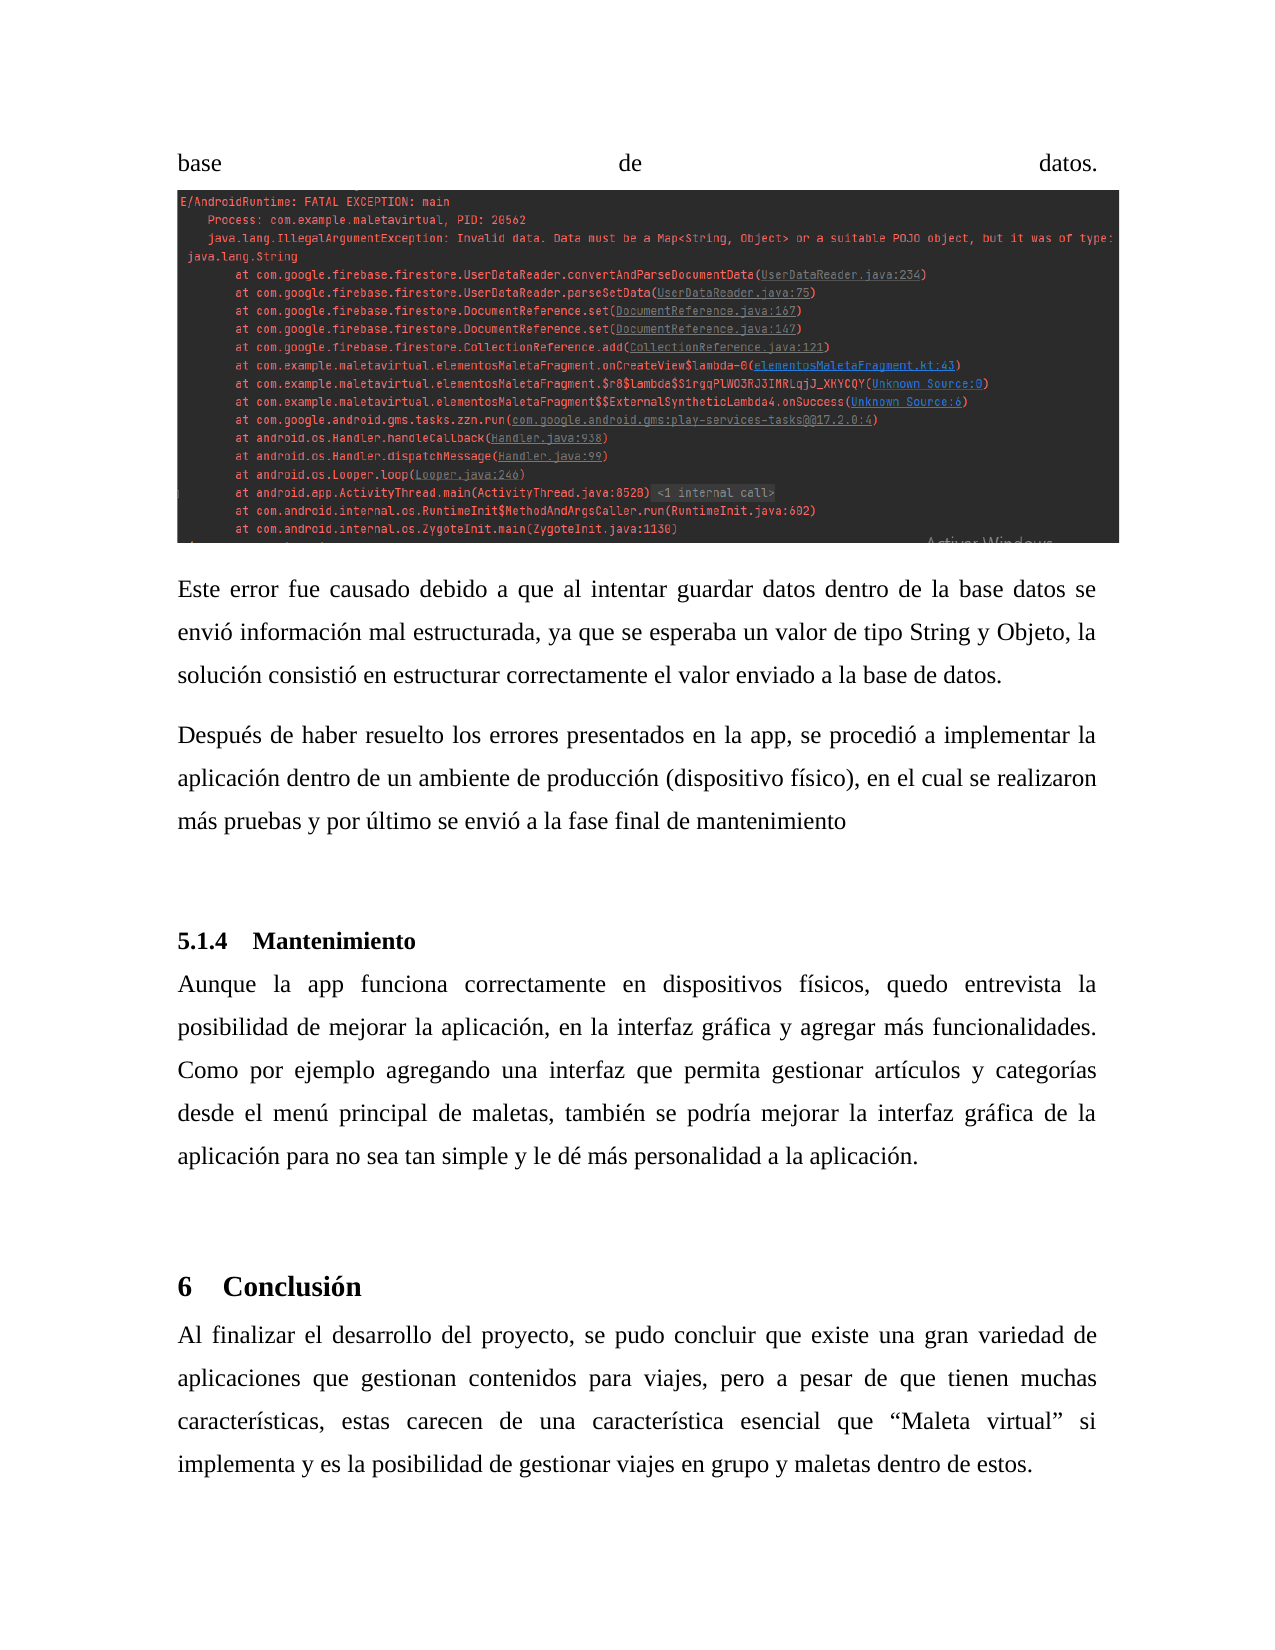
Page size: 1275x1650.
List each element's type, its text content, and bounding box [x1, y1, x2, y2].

subtitle Mantenimiento [177, 926, 1098, 954]
text Este error fue causado debido a que al intentar guardar datos dentro de la base datos se envió información mal estructurada, ya que se esperaba un valor de tipo String y Objeto, la solución consistió en estructurar correctamente el valor enviado a la base de datos. [177, 574, 1098, 689]
picture [177, 190, 1120, 543]
text Después de haber resuelto los errores presentados en la app, se procedió a implementar la aplicación dentro de un ambiente de producción (dispositivo físico), en el cual se realizaron más pruebas y por último se envió a la fase final de mantenimiento [177, 720, 1098, 835]
text Este error fue debido a que se intentó guardar un tipo de dato no especificado dentro de la base de datos, para resolver este problema fue necesario convertir el valor enviado a un tipo de dato de “cadena de caracteres”, para que así se pueda guardar correctamente en la base de datos. [177, 148, 1098, 190]
text Al finalizar el desarrollo del proyecto, se pudo concluir que existe una gran variedad de aplicaciones que gestionan contenidos para viajes, pero a pesar de que tienen muchas características, estas carecen de una característica esencial que “Maleta virtual” si implementa y es la posibilidad de gestionar viajes en grupo y maletas dentro de estos. [177, 1320, 1098, 1478]
text Aunque la app funciona correctamente en dispositivos físicos, quedo entrevista la posibilidad de mejorar la aplicación, en la interfaz gráfica y agregar más funcionalidades. Como por ejemplo agregando una interfaz que permita gestionar artículos y categorías desde el menú principal de maletas, también se podría mejorar la interfaz gráfica de la aplicación para no sea tan simple y le dé más personalidad a la aplicación. [177, 969, 1098, 1170]
subtitle Conclusión [177, 1269, 1098, 1303]
